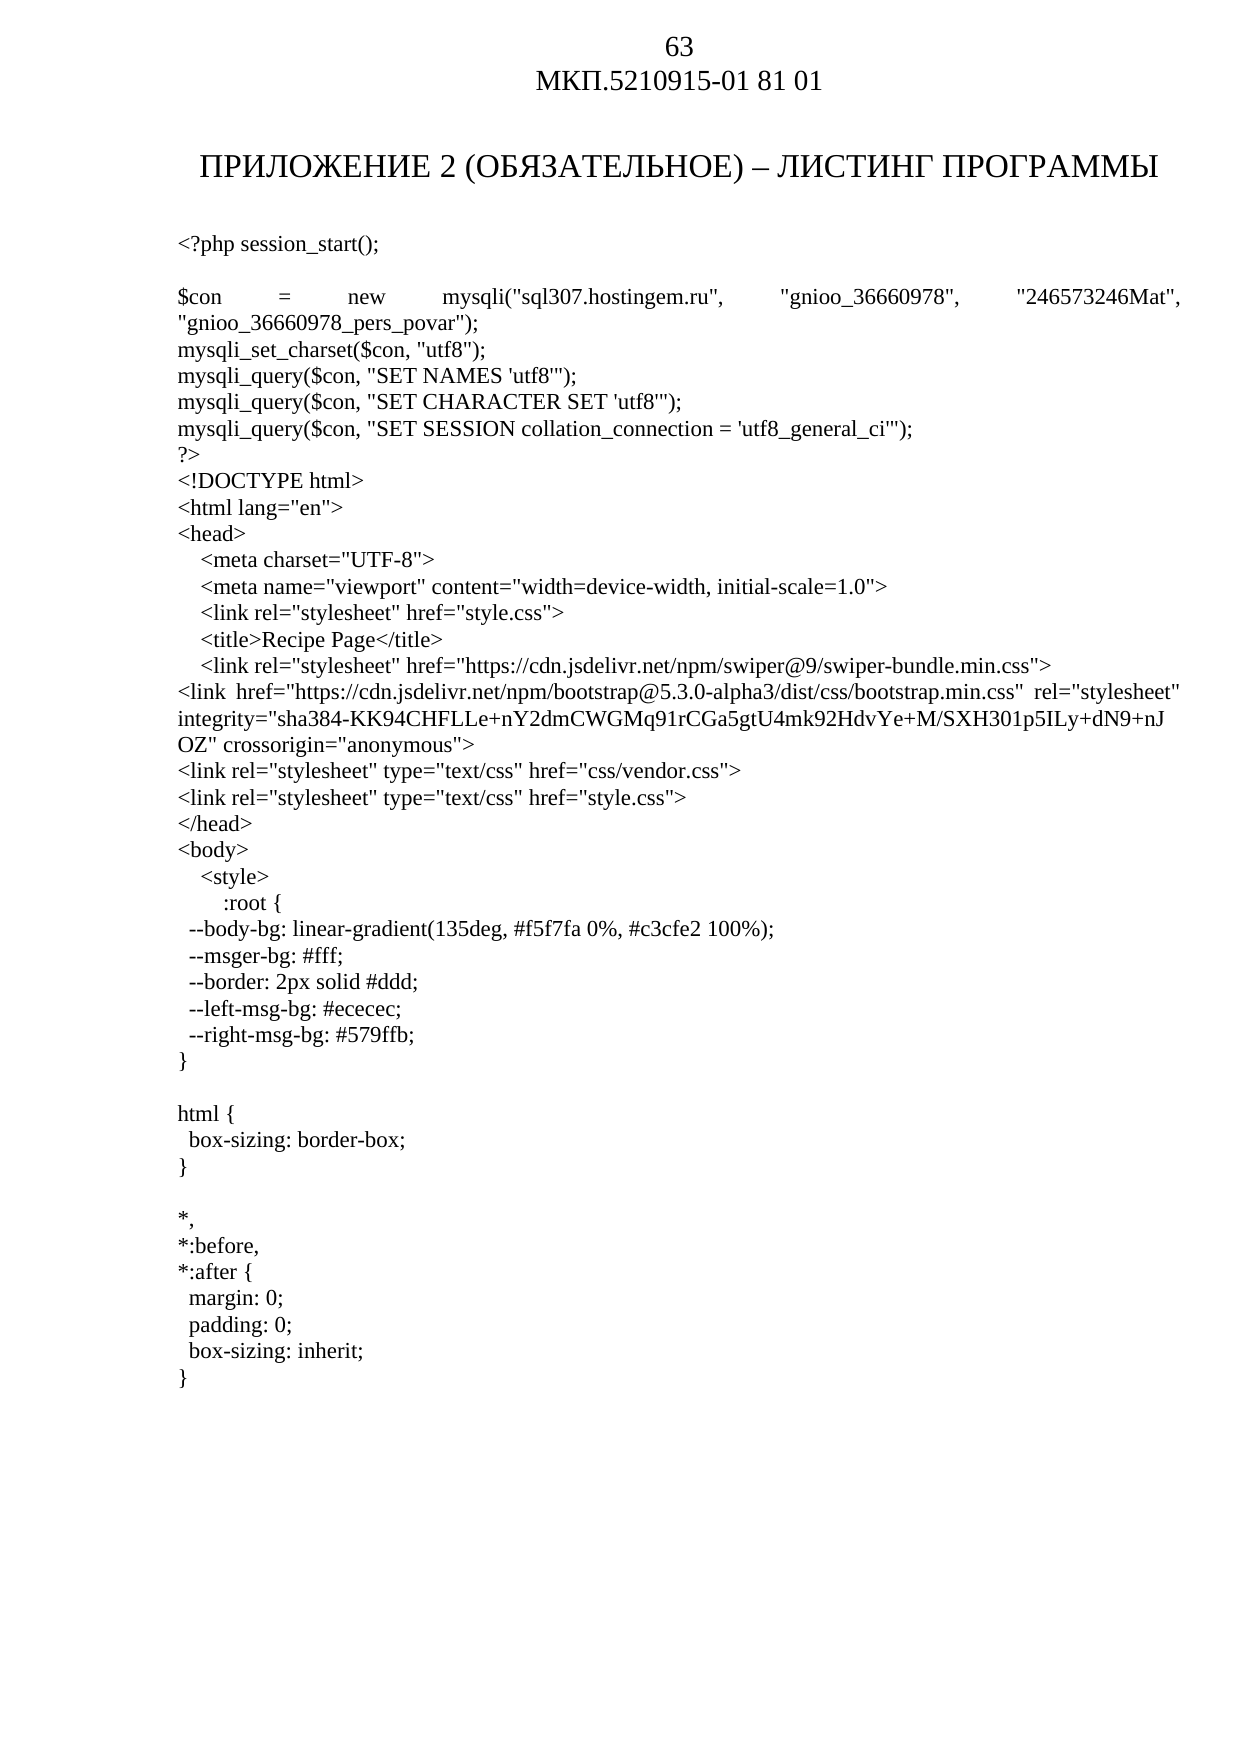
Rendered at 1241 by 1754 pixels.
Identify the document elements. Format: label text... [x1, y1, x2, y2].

text <?php session_start(); [177, 230, 1181, 257]
text <head> [177, 520, 1181, 547]
text --left-msg-bg: #ececec; [177, 994, 1181, 1021]
text <link href="https://cdn.jsdelivr.net/npm/bootstrap@5.3.0-alpha3/dist/css/bootstrap.min.css" rel="stylesheet" integrity="sha384-KK94CHFLLe+nY2dmCWGMq91rCGa5gtU4mk92HdvYe+M/SXH301p5ILy+dN9+nJOZ" crossorigin="anonymous"> [177, 678, 1181, 757]
text :root { [177, 889, 1181, 916]
text margin: 0; [177, 1284, 1181, 1311]
text $con = new mysqli("sql307.hostingem.ru", "gnioo_36660978", "246573246Mat", "gnioo_36660978_pers_povar"); [177, 283, 1181, 336]
text html { [177, 1100, 1181, 1126]
text </head> [177, 810, 1181, 836]
text *:after { [177, 1258, 1181, 1284]
text <meta charset="UTF-8"> [177, 547, 1181, 573]
text <style> [177, 863, 1181, 889]
text } [177, 1047, 1181, 1074]
text } [177, 1153, 1181, 1179]
text <meta name="viewport" content="width=device-width, initial-scale=1.0"> [177, 573, 1181, 599]
text ?> [177, 441, 1181, 467]
text } [177, 1363, 1181, 1390]
text mysqli_query($con, "SET CHARACTER SET 'utf8'"); [177, 388, 1181, 415]
text <link rel="stylesheet" href="https://cdn.jsdelivr.net/npm/swiper@9/swiper-bundle.min.css"> [177, 652, 1181, 678]
text <title>Recipe Page</title> [177, 626, 1181, 652]
text <link rel="stylesheet" type="text/css" href="css/vendor.css"> [177, 757, 1181, 784]
text mysqli_set_charset($con, "utf8"); [177, 336, 1181, 362]
text --body-bg: linear-gradient(135deg, #f5f7fa 0%, #c3cfe2 100%); [177, 916, 1181, 942]
text --border: 2px solid #ddd; [177, 968, 1181, 994]
text box-sizing: inherit; [177, 1337, 1181, 1363]
text --right-msg-bg: #579ffb; [177, 1021, 1181, 1047]
text <html lang="en"> [177, 494, 1181, 520]
text box-sizing: border-box; [177, 1126, 1181, 1153]
text ПРИЛОЖЕНИЕ 2 (ОБЯЗАТЕЛЬНОЕ) – ЛИСТИНГ ПРОГРАММЫ [177, 148, 1181, 185]
text mysqli_query($con, "SET NAMES 'utf8'"); [177, 362, 1181, 388]
text <link rel="stylesheet" type="text/css" href="style.css"> [177, 784, 1181, 810]
text <!DOCTYPE html> [177, 467, 1181, 494]
text --msger-bg: #fff; [177, 942, 1181, 968]
text <body> [177, 836, 1181, 863]
text *:before, [177, 1232, 1181, 1258]
text mysqli_query($con, "SET SESSION collation_connection = 'utf8_general_ci'"); [177, 415, 1181, 441]
text *, [177, 1205, 1181, 1232]
text <link rel="stylesheet" href="style.css"> [177, 599, 1181, 626]
text padding: 0; [177, 1311, 1181, 1337]
